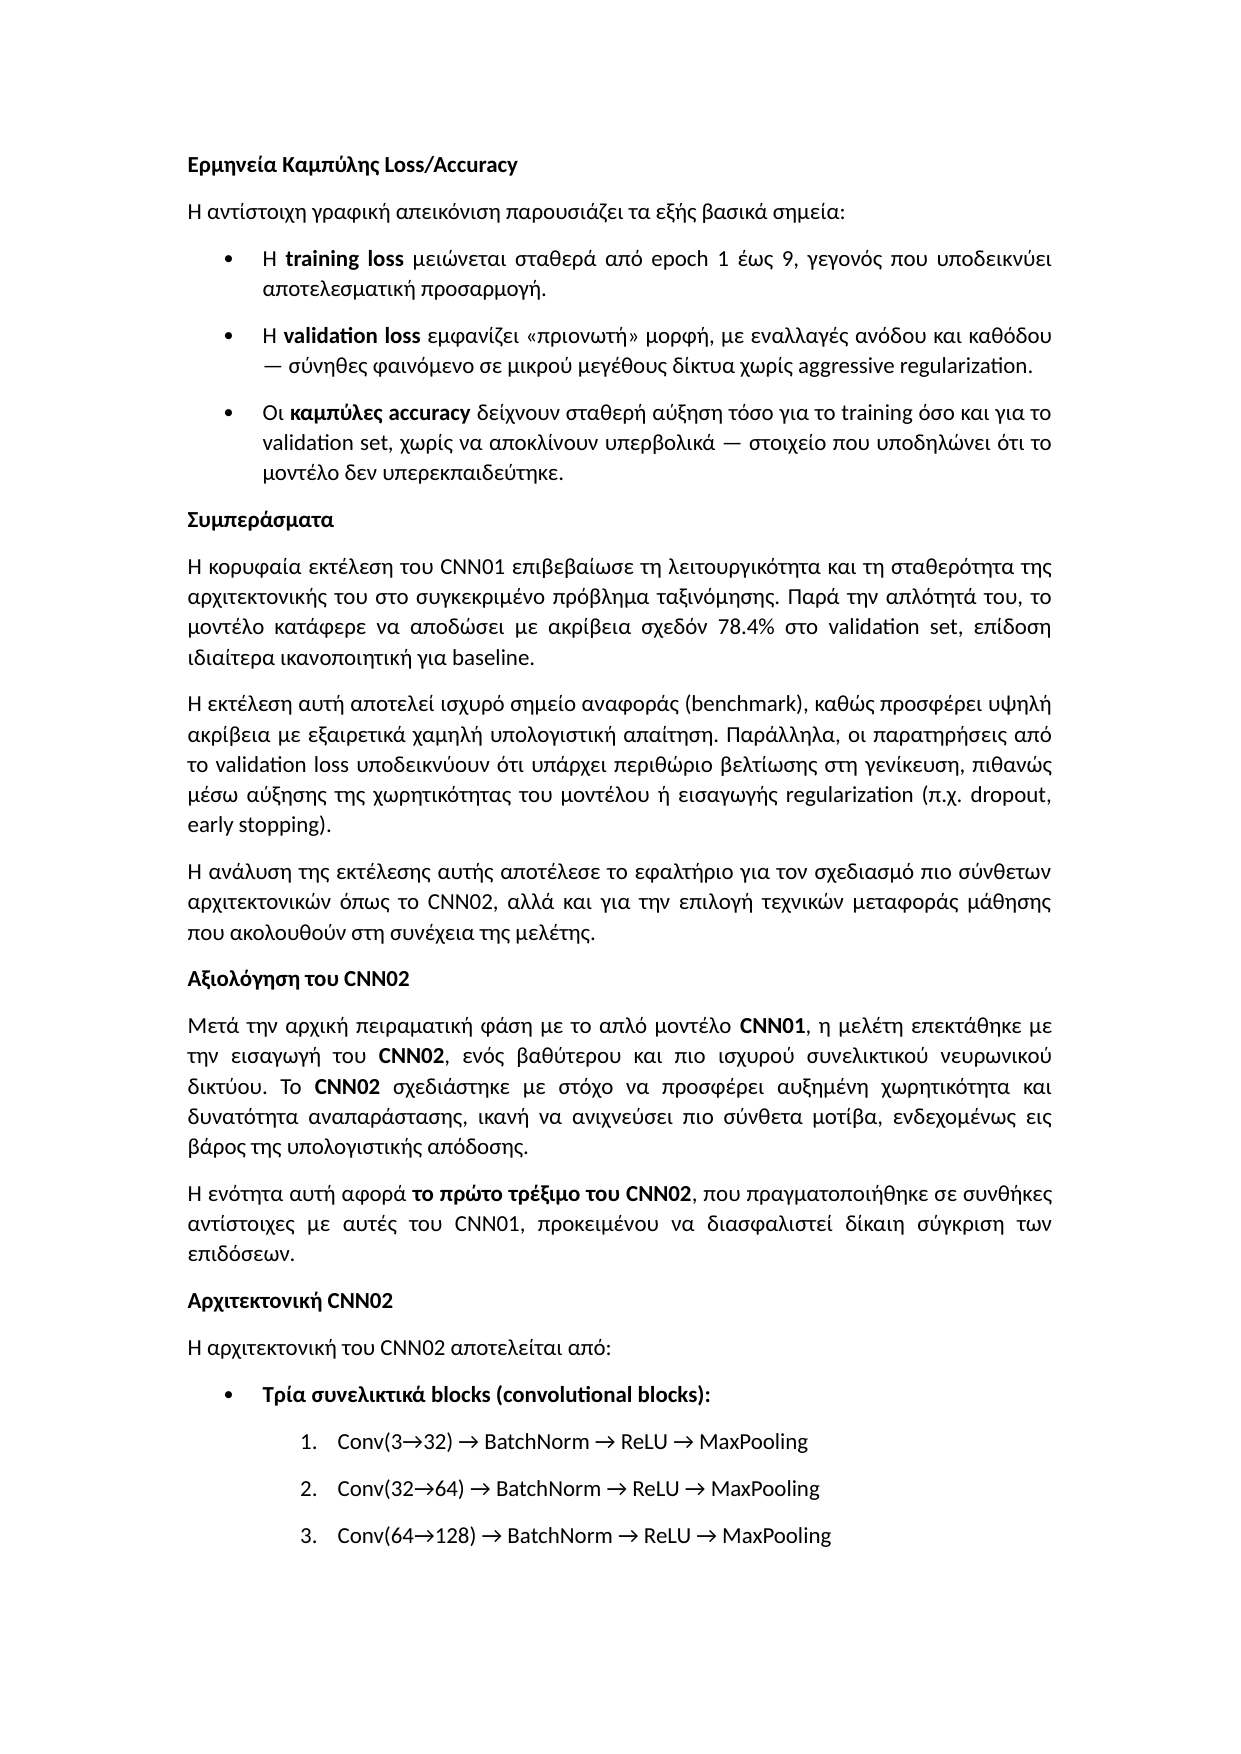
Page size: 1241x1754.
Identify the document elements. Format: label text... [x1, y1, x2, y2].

text Η ανάλυση της εκτέλεσης αυτής αποτέλεσε το εφαλτήριο για τον σχεδιασμό πιο σύνθετων αρχιτεκτονικών όπως το CNN02, αλλά και για την επιλογή τεχνικών μεταφοράς μάθησης που ακολουθούν στη συνέχεια της μελέτης. [187, 857, 1053, 946]
text Η εκτέλεση αυτή αποτελεί ισχυρό σημείο αναφοράς (benchmark), καθώς προσφέρει υψηλή ακρίβεια με εξαιρετικά χαμηλή υπολογιστική απαίτηση. Παράλληλα, οι παρατηρήσεις από το validation loss υποδεικνύουν ότι υπάρχει περιθώριο βελτίωσης στη γενίκευση, πιθανώς μέσω αύξησης της χωρητικότητας του μοντέλου ή εισαγωγής regularization (π.χ. dropout, early stopping). [187, 689, 1053, 838]
list Τρία συνελικτικά blocks (convolutional blocks): [225, 1380, 1053, 1408]
text Η κορυφαία εκτέλεση του CNN01 επιβεβαίωσε τη λειτουργικότητα και τη σταθερότητα της αρχιτεκτονικής του στο συγκεκριμένο πρόβλημα ταξινόμησης. Παρά την απλότητά του, το μοντέλο κατάφερε να αποδώσει με ακρίβεια σχεδόν 78.4% στο validation set, επίδοση ιδιαίτερα ικανοποιητική για baseline. [187, 552, 1053, 671]
list Η validation loss εμφανίζει «πριονωτή» μορφή, με εναλλαγές ανόδου και καθόδου — σύνηθες φαινόμενο σε μικρού μεγέθους δίκτυα χωρίς aggressive regularization. [225, 321, 1053, 379]
text Μετά την αρχική πειραματική φάση με το απλό μοντέλο CNN01, η μελέτη επεκτάθηκε με την εισαγωγή του CNN02, ενός βαθύτερου και πιο ισχυρού συνελικτικού νευρωνικού δικτύου. Το CNN02 σχεδιάστηκε με στόχο να προσφέρει αυξημένη χωρητικότητα και δυνατότητα αναπαράστασης, ικανή να ανιχνεύσει πιο σύνθετα μοτίβα, ενδεχομένως εις βάρος της υπολογιστικής απόδοσης. [187, 1011, 1053, 1160]
text Αξιολόγηση του CNN02 [187, 964, 1053, 993]
text Η αντίστοιχη γραφική απεικόνιση παρουσιάζει τα εξής βασικά σημεία: [187, 197, 1053, 225]
list Conv(64→128) → BatchNorm → ReLU → MaxPooling [300, 1521, 1053, 1549]
list Η training loss μειώνεται σταθερά από epoch 1 έως 9, γεγονός που υποδεικνύει αποτελεσματική προσαρμογή. [225, 244, 1053, 302]
text Η ενότητα αυτή αφορά το πρώτο τρέξιμο του CNN02, που πραγματοποιήθηκε σε συνθήκες αντίστοιχες με αυτές του CNN01, προκειμένου να διασφαλιστεί δίκαιη σύγκριση των επιδόσεων. [187, 1179, 1053, 1268]
text Συμπεράσματα [187, 505, 1053, 533]
text Αρχιτεκτονική CNN02 [187, 1286, 1053, 1314]
text Η αρχιτεκτονική του CNN02 αποτελείται από: [187, 1333, 1053, 1361]
list Conv(3→32) → BatchNorm → ReLU → MaxPooling [300, 1427, 1053, 1455]
text Ερμηνεία Καμπύλης Loss/Accuracy [187, 150, 1053, 178]
list Οι καμπύλες accuracy δείχνουν σταθερή αύξηση τόσο για το training όσο και για το validation set, χωρίς να αποκλίνουν υπερβολικά — στοιχείο που υποδηλώνει ότι το μοντέλο δεν υπερεκπαιδεύτηκε. [225, 398, 1053, 486]
list Conv(32→64) → BatchNorm → ReLU → MaxPooling [300, 1474, 1053, 1502]
